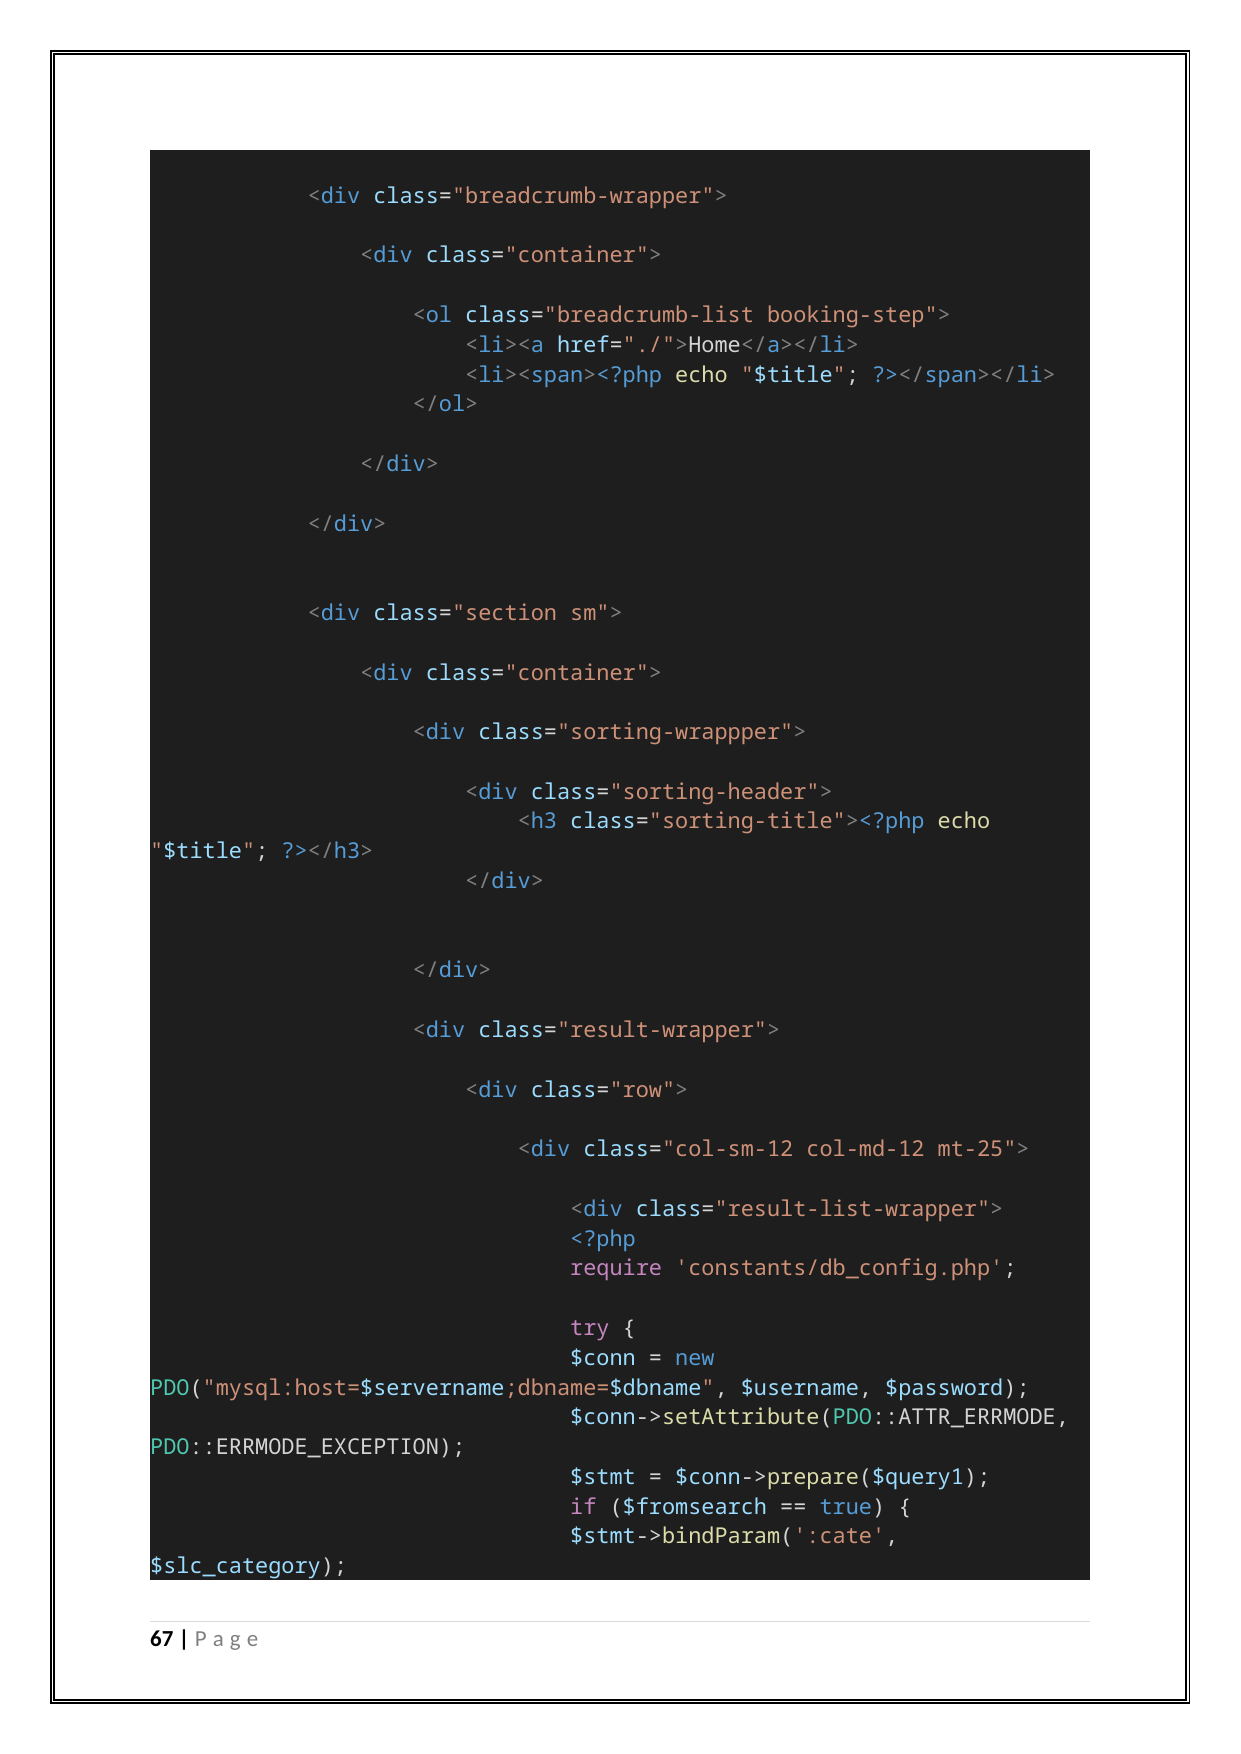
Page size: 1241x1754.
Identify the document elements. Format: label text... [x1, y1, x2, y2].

text <div class="sorting-header"> [150, 776, 1090, 805]
text <ol class="breadcrumb-list booking-step"> [150, 299, 1090, 329]
text require 'constants/db_config.php'; [150, 1252, 1090, 1282]
text </div> [150, 954, 1090, 984]
text <?php [150, 1222, 1090, 1252]
text $conn->setAttribute(PDO::ATTR_ERRMODE, PDO::ERRMODE_EXCEPTION); [150, 1401, 1090, 1461]
text <div class="section sm"> [150, 597, 1090, 627]
text <div class="breadcrumb-wrapper"> [150, 180, 1090, 209]
text </div> [150, 507, 1090, 537]
text <div class="result-list-wrapper"> [150, 1193, 1090, 1222]
text try { [150, 1312, 1090, 1342]
text <div class="sorting-wrappper"> [150, 716, 1090, 746]
text $conn = new PDO("mysql:host=$servername;dbname=$dbname", $username, $password); [150, 1342, 1090, 1401]
text <h3 class="sorting-title"><?php echo "$title"; ?></h3> [150, 805, 1090, 865]
text <li><a href="./">Home</a></li> [150, 329, 1090, 358]
text if ($fromsearch == true) { [150, 1491, 1090, 1520]
text $stmt->bindParam(':cate', $slc_category); [150, 1520, 1090, 1580]
text <div class="result-wrapper"> [150, 1014, 1090, 1044]
text <div class="container"> [150, 239, 1090, 269]
text </ol> [150, 388, 1090, 418]
text </div> [150, 865, 1090, 895]
text <div class="col-sm-12 col-md-12 mt-25"> [150, 1133, 1090, 1163]
text <div class="container"> [150, 656, 1090, 686]
text </div> [150, 448, 1090, 478]
text <div class="row"> [150, 1073, 1090, 1103]
text $stmt = $conn->prepare($query1); [150, 1461, 1090, 1491]
text <li><span><?php echo "$title"; ?></span></li> [150, 358, 1090, 388]
